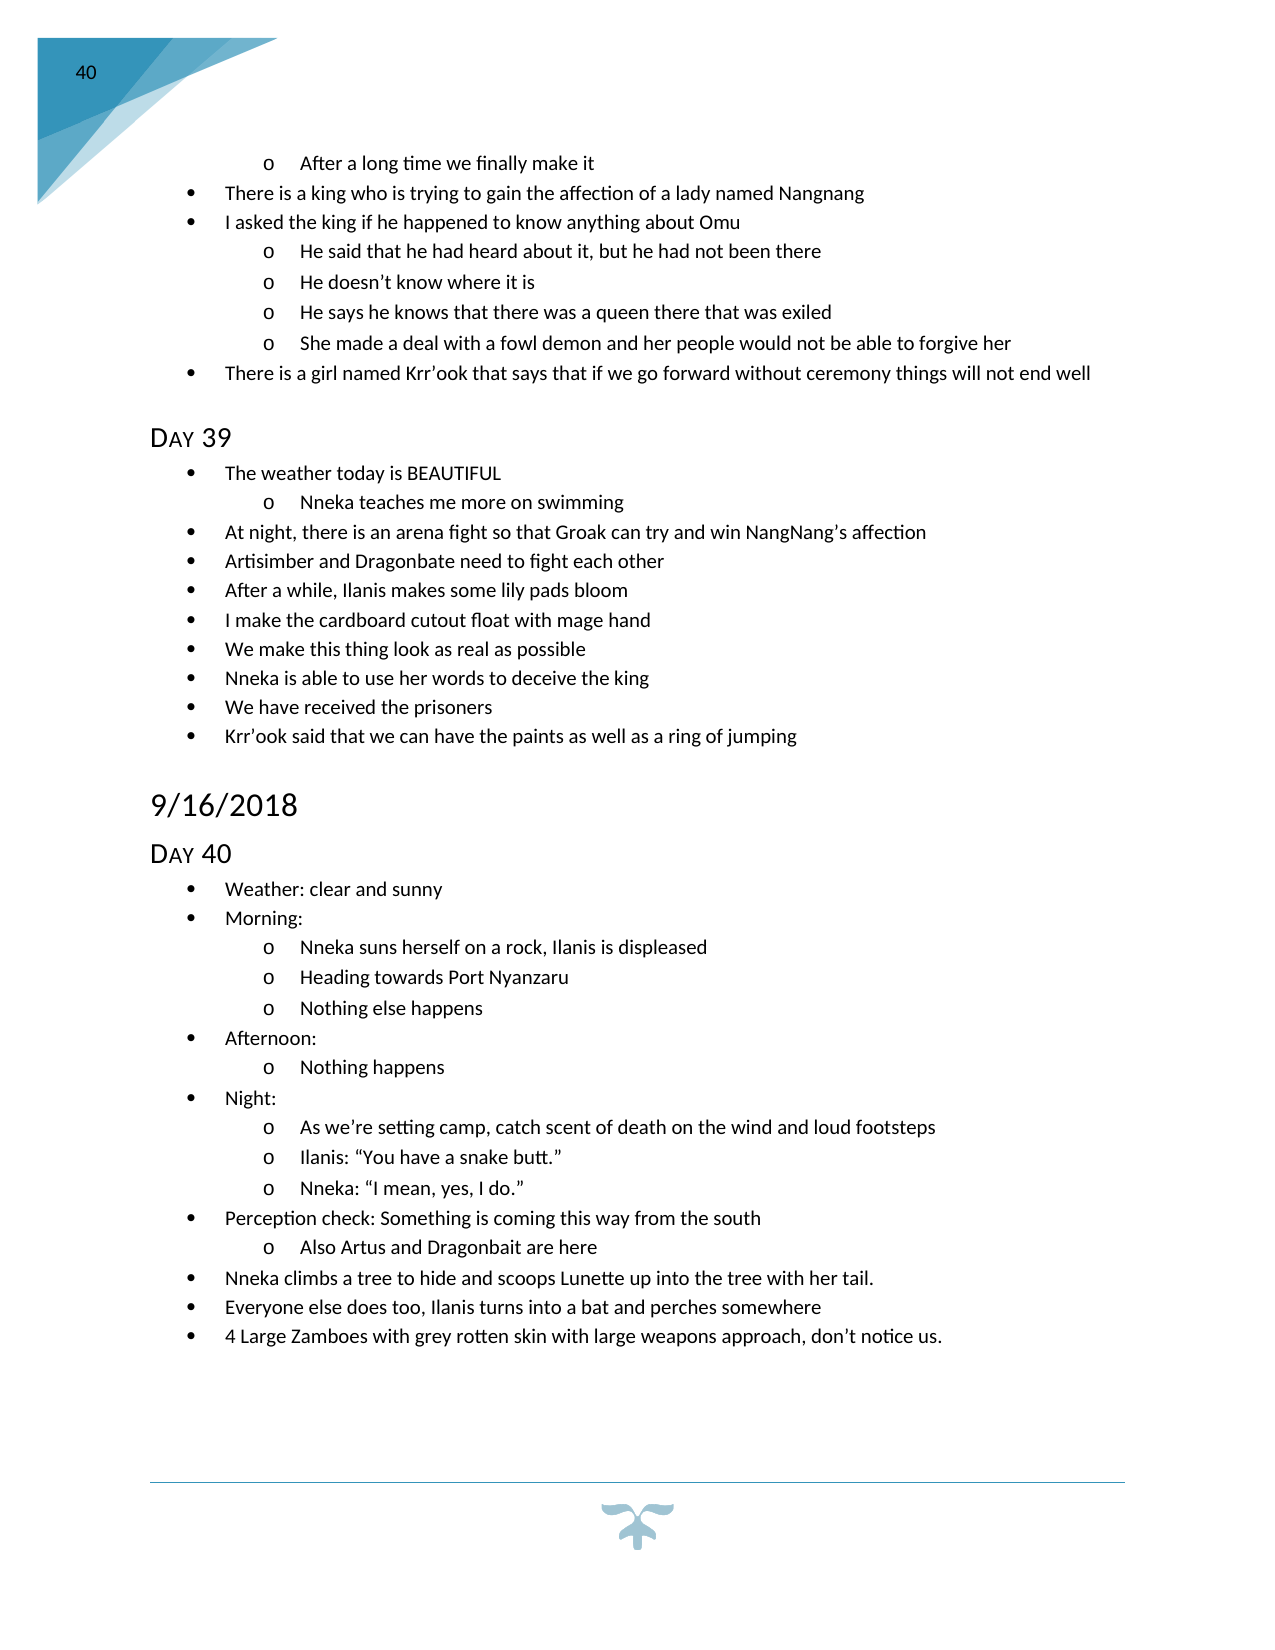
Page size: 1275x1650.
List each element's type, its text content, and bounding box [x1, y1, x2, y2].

subtitle Day 39 [150, 419, 1125, 454]
list The weather today is BEAUTIFUL [187, 460, 1125, 485]
list We have received the prisoners [187, 694, 1125, 720]
list Nneka suns herself on a rock, Ilanis is displeased [262, 934, 1125, 961]
list Nothing happens [262, 1054, 1125, 1081]
subtitle 9/16/2018 [150, 784, 1125, 824]
list She made a deal with a fowl demon and her people would not be able to forgive her [262, 330, 1125, 356]
list Afternoon: [187, 1025, 1125, 1051]
list Night: [187, 1085, 1125, 1110]
list Heading towards Port Nyanzaru [262, 964, 1125, 991]
list Weather: clear and sunny [187, 876, 1125, 901]
list Krr’ook said that we can have the paints as well as a ring of jumping [187, 723, 1125, 749]
list Nothing else happens [262, 995, 1125, 1021]
list Also Artus and Dragonbait are here [262, 1234, 1125, 1261]
list Nneka: “I mean, yes, I do.” [262, 1175, 1125, 1201]
list He said that he had heard about it, but he had not been there [262, 239, 1125, 265]
list Ilanis: “You have a snake butt.” [262, 1144, 1125, 1171]
list Nneka climbs a tree to hide and scoops Lunette up into the tree with her tail. [187, 1265, 1125, 1290]
list I make the cardboard cutout float with mage hand [187, 607, 1125, 632]
list At night, there is an arena fight so that Groak can try and win NangNang’s affection [187, 519, 1125, 545]
list Artisimber and Dragonbate need to fight each other [187, 548, 1125, 574]
list We make this thing look as real as possible [187, 636, 1125, 661]
picture [37, 37, 279, 206]
list There is a king who is trying to gain the affection of a lady named Nangnang [187, 180, 1125, 206]
list After a long time we finally make it [262, 150, 1125, 176]
list Nneka is able to use her words to deceive the king [187, 665, 1125, 691]
list He doesn’t know where it is [262, 269, 1125, 296]
list There is a girl named Krr’ook that says that if we go forward without ceremony things will not end well [187, 360, 1125, 386]
list 4 Large Zamboes with grey rotten skin with large weapons approach, don’t notice us. [187, 1323, 1125, 1349]
list Nneka teaches me more on swimming [262, 489, 1125, 515]
list He says he knows that there was a queen there that was exiled [262, 299, 1125, 326]
subtitle Day 40 [150, 835, 1125, 870]
list I asked the king if he happened to know anything about Omu [187, 209, 1125, 235]
list As we’re setting camp, catch scent of death on the wind and loud footsteps [262, 1114, 1125, 1141]
list After a while, Ilanis makes some lily pads bloom [187, 578, 1125, 603]
list Everyone else does too, Ilanis turns into a bat and perches somewhere [187, 1294, 1125, 1319]
list Perception check: Something is coming this way from the south [187, 1205, 1125, 1231]
list Morning: [187, 905, 1125, 930]
